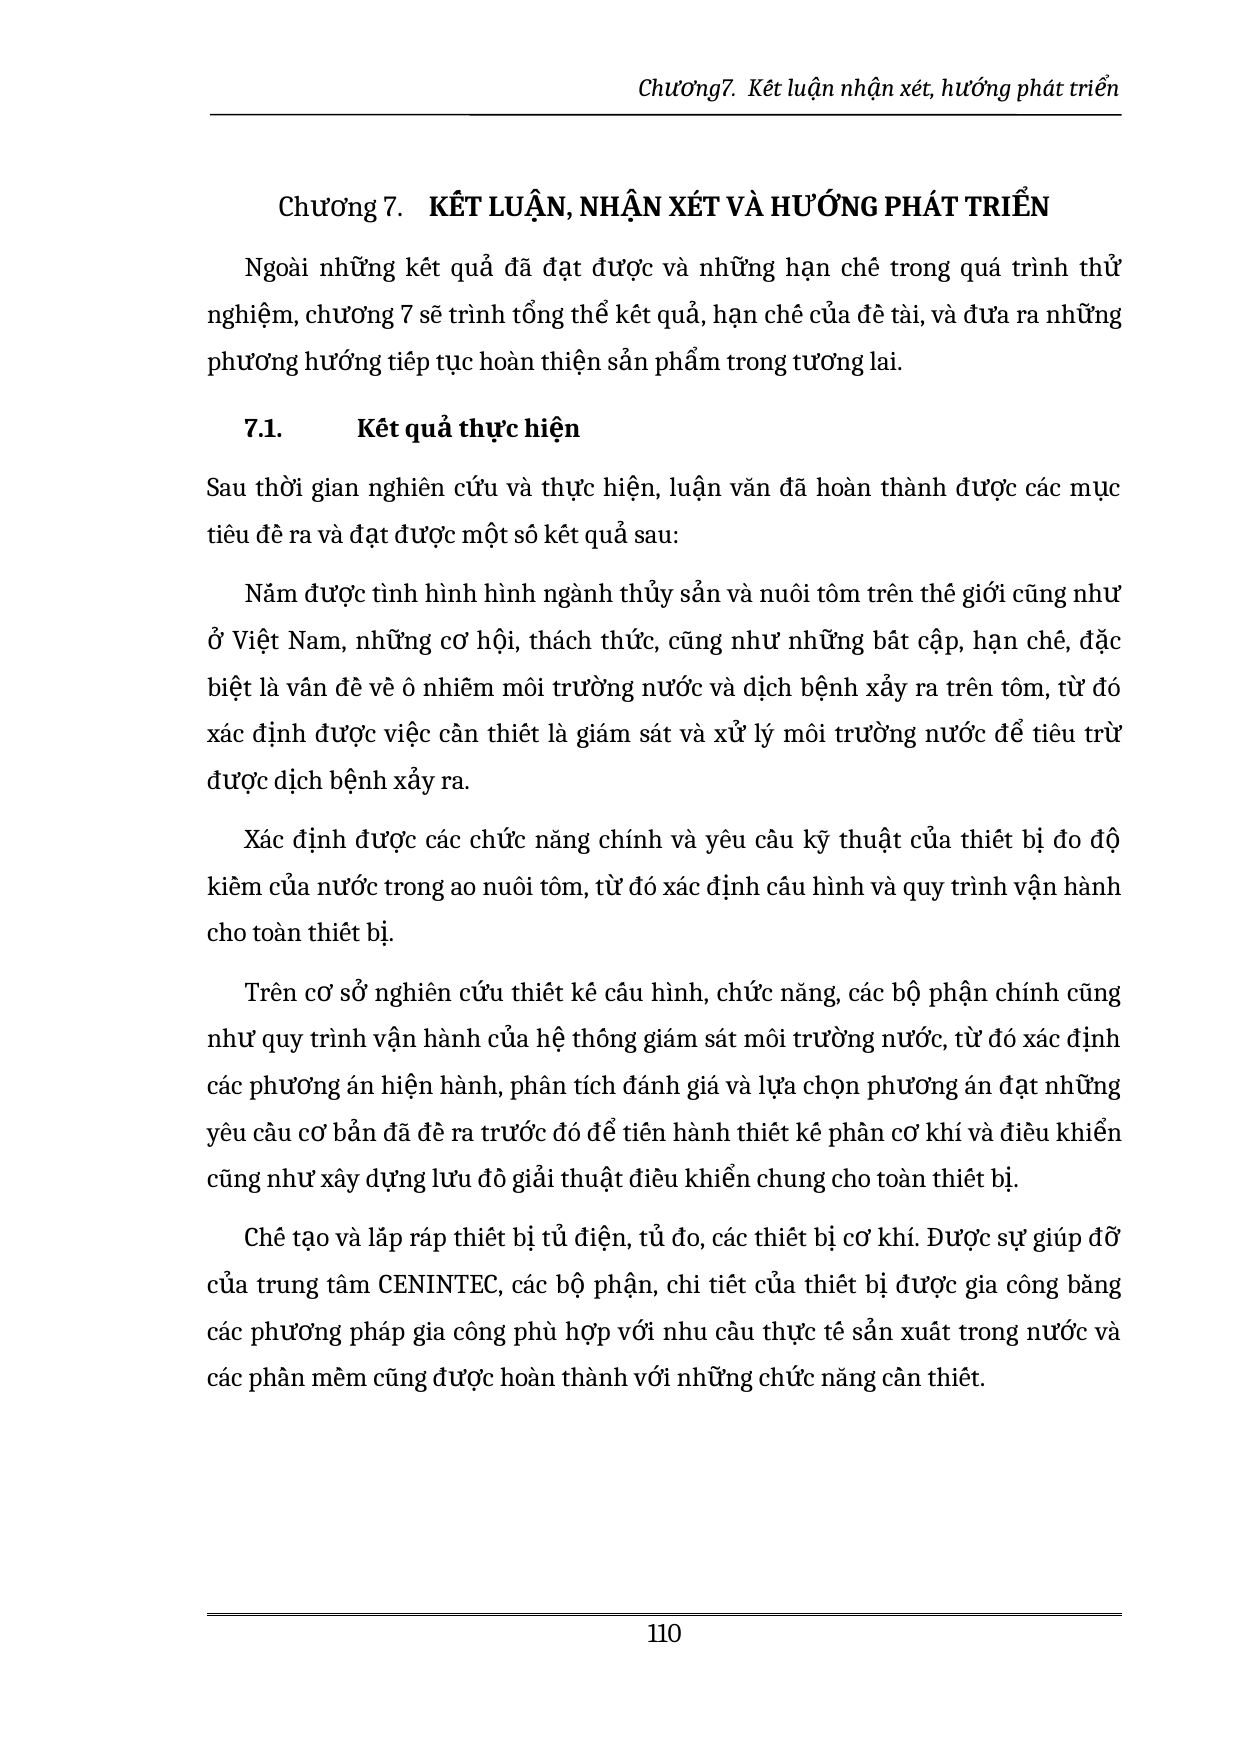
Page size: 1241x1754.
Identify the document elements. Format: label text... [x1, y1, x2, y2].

text Sau thời gian nghiên cứu và thực hiện, luận văn đã hoàn thành được các mục tiêu đề ra và đạt được một số kết quả sau: [207, 472, 1122, 550]
text Trên cơ sở nghiên cứu thiết kế cấu hình, chức năng, các bộ phận chính cũng như quy trình vận hành của hệ thống giám sát môi trường nước, từ đó xác định các phương án hiện hành, phân tích đánh giá và lựa chọn phương án đạt những yêu cầu cơ bản đã đề ra trước đó để tiến hành thiết kế phần cơ khí và điều khiển cũng như xây dựng lưu đồ giải thuật điều khiển chung cho toàn thiết bị. [207, 977, 1122, 1194]
text Nắm được tình hình hình ngành thủy sản và nuôi tôm trên thế giới cũng như ở Việt Nam, những cơ hội, thách thức, cũng như những bất cập, hạn chế, đặc biệt là vấn đề về ô nhiễm môi trường nước và dịch bệnh xảy ra trên tôm, từ đó xác định được việc cần thiết là giám sát và xử lý môi trường nước để tiêu trừ được dịch bệnh xảy ra. [207, 578, 1122, 796]
subtitle KẾT LUẬN, NHẬN XÉT VÀ HƯỚNG PHÁT TRIỂN [207, 190, 1122, 223]
subtitle Kết quả thực hiện [244, 413, 1122, 444]
text Chế tạo và lắp ráp thiết bị tủ điện, tủ đo, các thiết bị cơ khí. Được sự giúp đỡ của trung tâm CENINTEC, các bộ phận, chi tiết của thiết bị được gia công bằng các phương pháp gia công phù hợp với nhu cầu thực tế sản xuất trong nước và các phần mềm cũng được hoàn thành với những chức năng cần thiết. [207, 1222, 1122, 1394]
text Xác định được các chức năng chính và yêu cầu kỹ thuật của thiết bị đo độ kiềm của nước trong ao nuôi tôm, từ đó xác định cấu hình và quy trình vận hành cho toàn thiết bị. [207, 824, 1122, 949]
text Ngoài những kết quả đã đạt được và những hạn chế trong quá trình thử nghiệm, chương 7 sẽ trình tổng thể kết quả, hạn chế của đề tài, và đưa ra những phương hướng tiếp tục hoàn thiện sản phẩm trong tương lai. [207, 252, 1122, 377]
